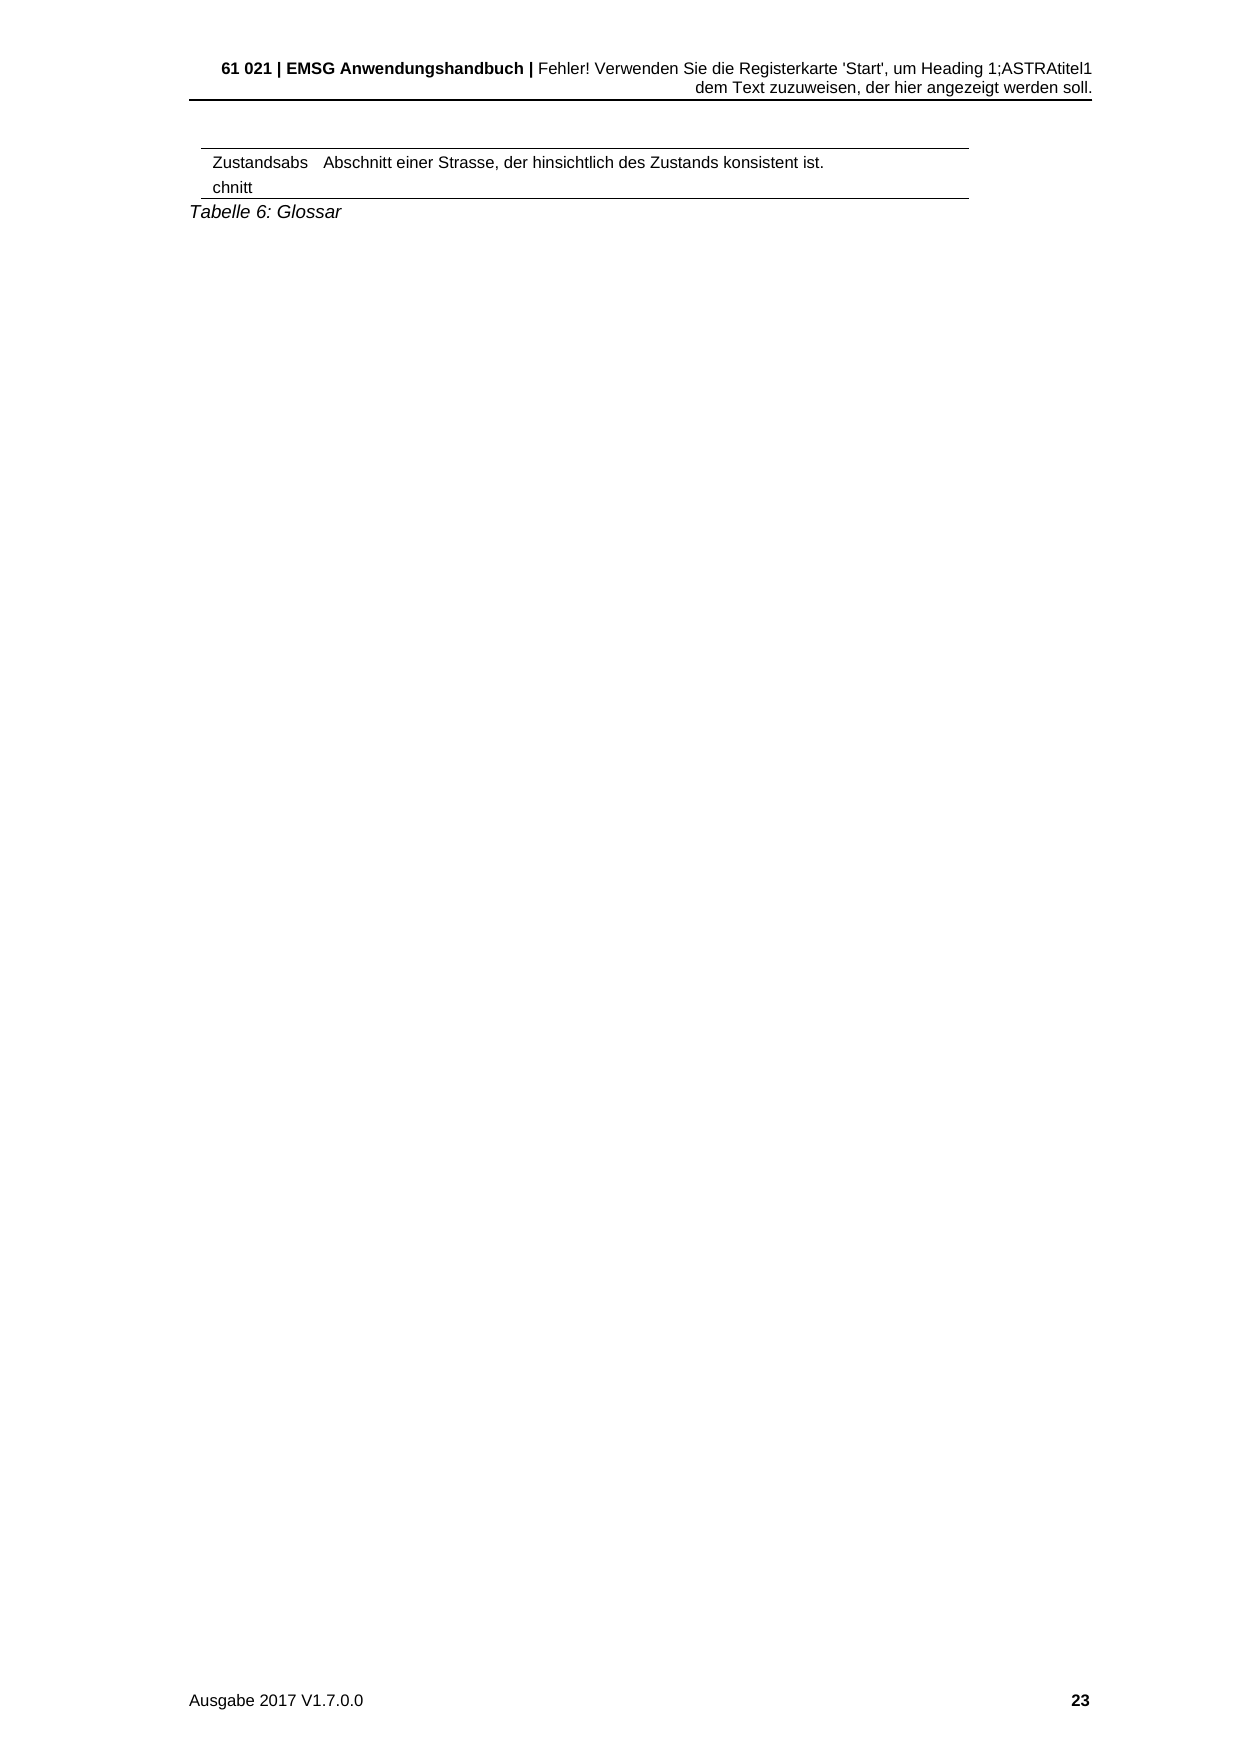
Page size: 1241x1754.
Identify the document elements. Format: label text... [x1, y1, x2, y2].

table_cell Zustandsabschnitt [201, 149, 311, 198]
table_cell Abschnitt einer Strasse, der hinsichtlich des Zustands konsistent ist. [311, 149, 968, 198]
text Tabelle 6: Glossar [189, 201, 1092, 222]
